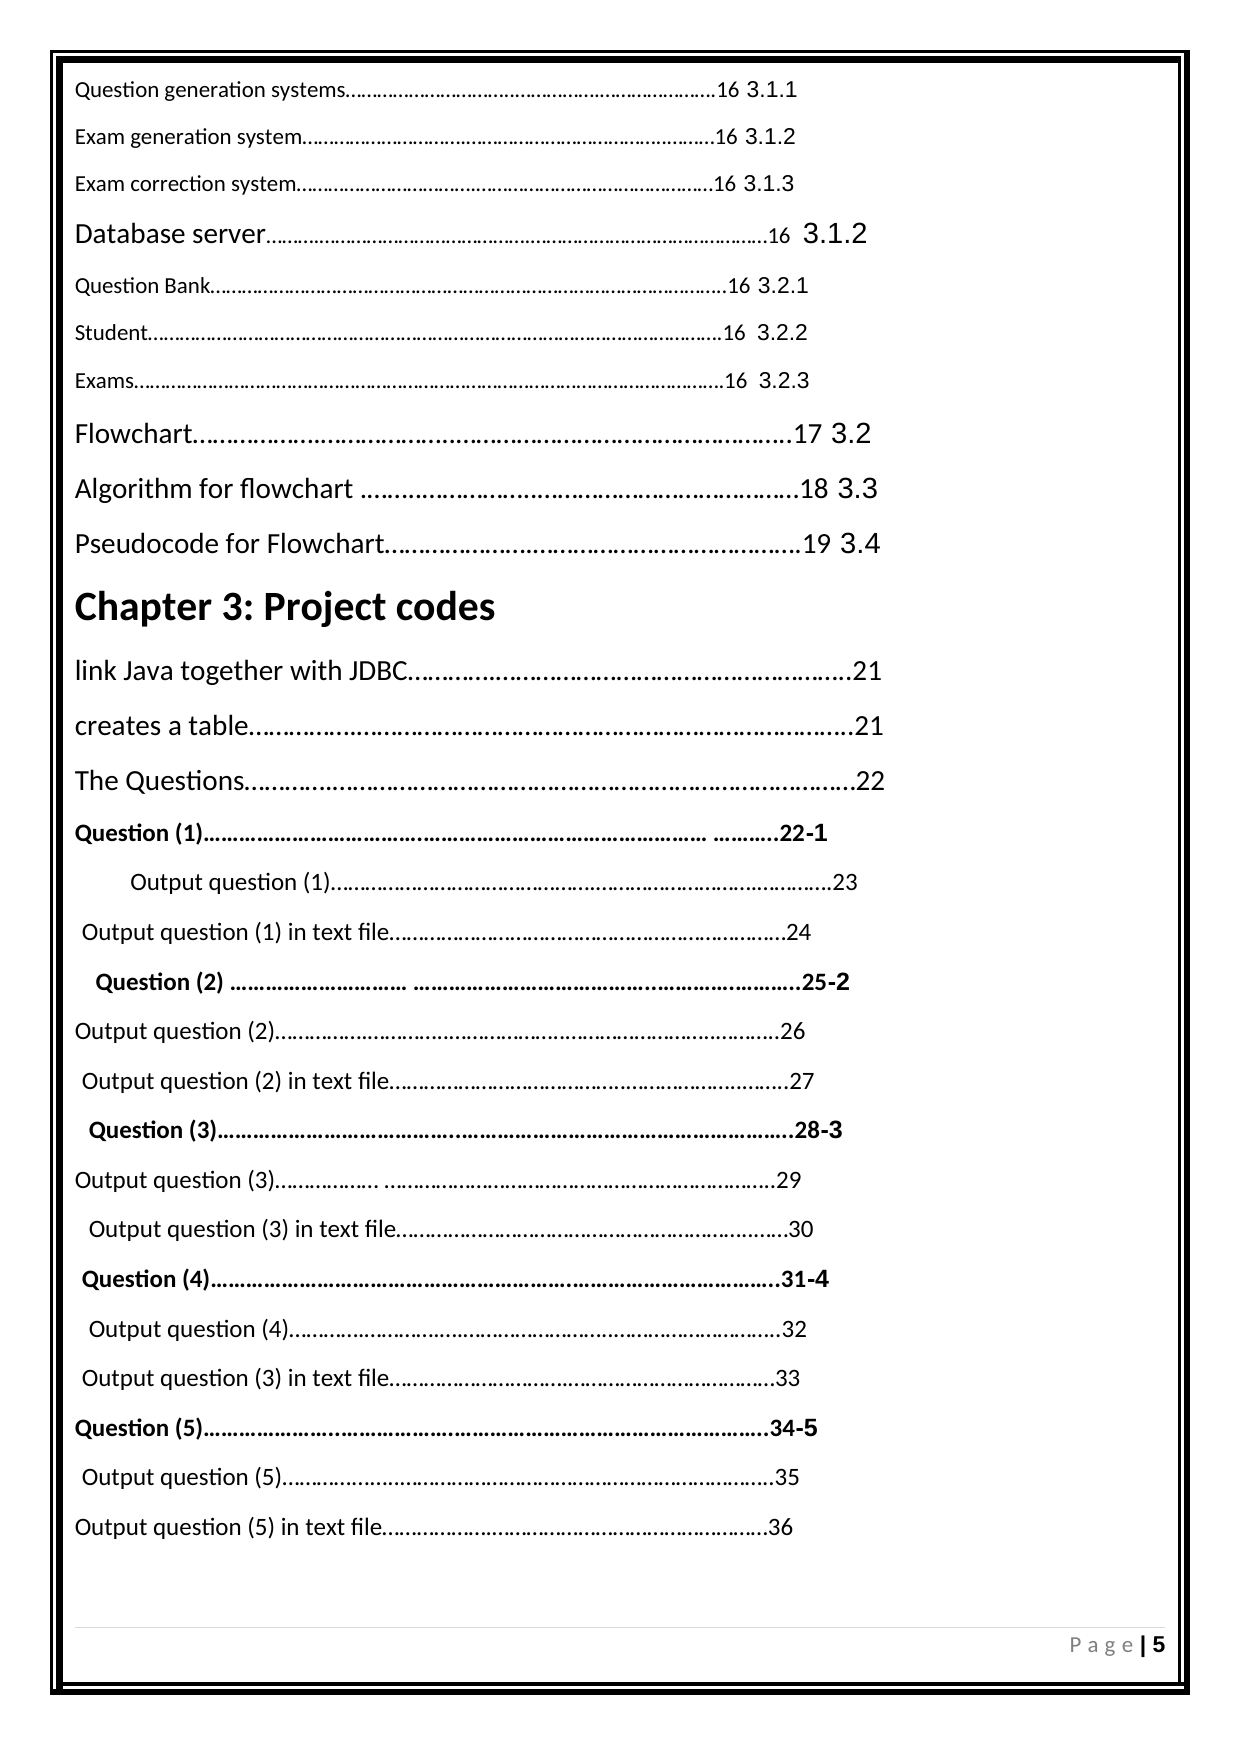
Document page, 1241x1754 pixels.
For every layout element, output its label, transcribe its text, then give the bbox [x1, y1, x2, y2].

text Output question (3)……………… …………………………………………………………..29 [75, 1164, 1165, 1194]
text 3-Question (3)…………………………………..………………………………………………..28 [75, 1114, 1165, 1145]
text Output question (3) in text file……………………………………………………..……30 [75, 1214, 1165, 1244]
text 2-Question (2) ………………………… …………………………………..………….………..25 [75, 966, 1165, 996]
text Output question (1) in text file……………………………………………………………24 [75, 916, 1165, 947]
text 5-Question (5)…………………..……………….……………………………………………..34 [75, 1412, 1165, 1442]
text 3.3 Algorithm for flowchart .……..……………..…………………………………18 [75, 470, 1165, 506]
text 3.2.3 Exams………………………………………………………………………………………………….16 [75, 367, 1165, 395]
text 3.1.2 Exam generation system………………………….………………………………..………16 [75, 122, 1165, 150]
text 3.1.2 Database server……….………………………………….………………………………………16 [75, 216, 1165, 251]
text 1-Question (1)……………………………….………………………………………… ………..22 [75, 817, 1165, 847]
text 3.2 Flowchart……………….………………..…………………………………………..17 [75, 415, 1165, 450]
text Output question (1)……………………………………….……………………….………….23 [75, 867, 1165, 897]
text Output question (2)…………….…………..………………..……………………..………..26 [75, 1015, 1165, 1046]
text Output question (5) in text file……………….…………………………………………36 [75, 1511, 1165, 1542]
text 4-Question (4)…………………………………………………….……………………………..31 [75, 1263, 1165, 1294]
text link Java together with JDBC………….……………………………………………..21 [75, 652, 1165, 687]
text creates a table…………….………………………………………………………………..21 [75, 707, 1165, 742]
text 3.1.3 Exam correction system…………………………….………………………………………16 [75, 169, 1165, 197]
text 3.1.1 Question generation systems…………………………..…………….………………….16 [75, 75, 1165, 103]
text The Questions………….……………………………………………………………………22 [75, 762, 1165, 797]
text Output question (3) in text file………………………….………………………………33 [75, 1362, 1165, 1393]
text 3.2.2 Student……………………………………………………………………………………………….16 [75, 318, 1165, 347]
text Chapter 3: Project codes [75, 580, 1165, 631]
text Output question (5)…………...…..………………………………………………………..35 [75, 1462, 1165, 1492]
text Output question (2) in text file…………………………………..………………..……..27 [75, 1065, 1165, 1095]
text 3.2.1 Question Bank……………………………………………………………………………………..16 [75, 272, 1165, 300]
text 3.4 Pseudocode for Flowchart………………….………………………………….19 [75, 525, 1165, 561]
text Output question (4)………….………….….……………………..………………………..32 [75, 1313, 1165, 1343]
